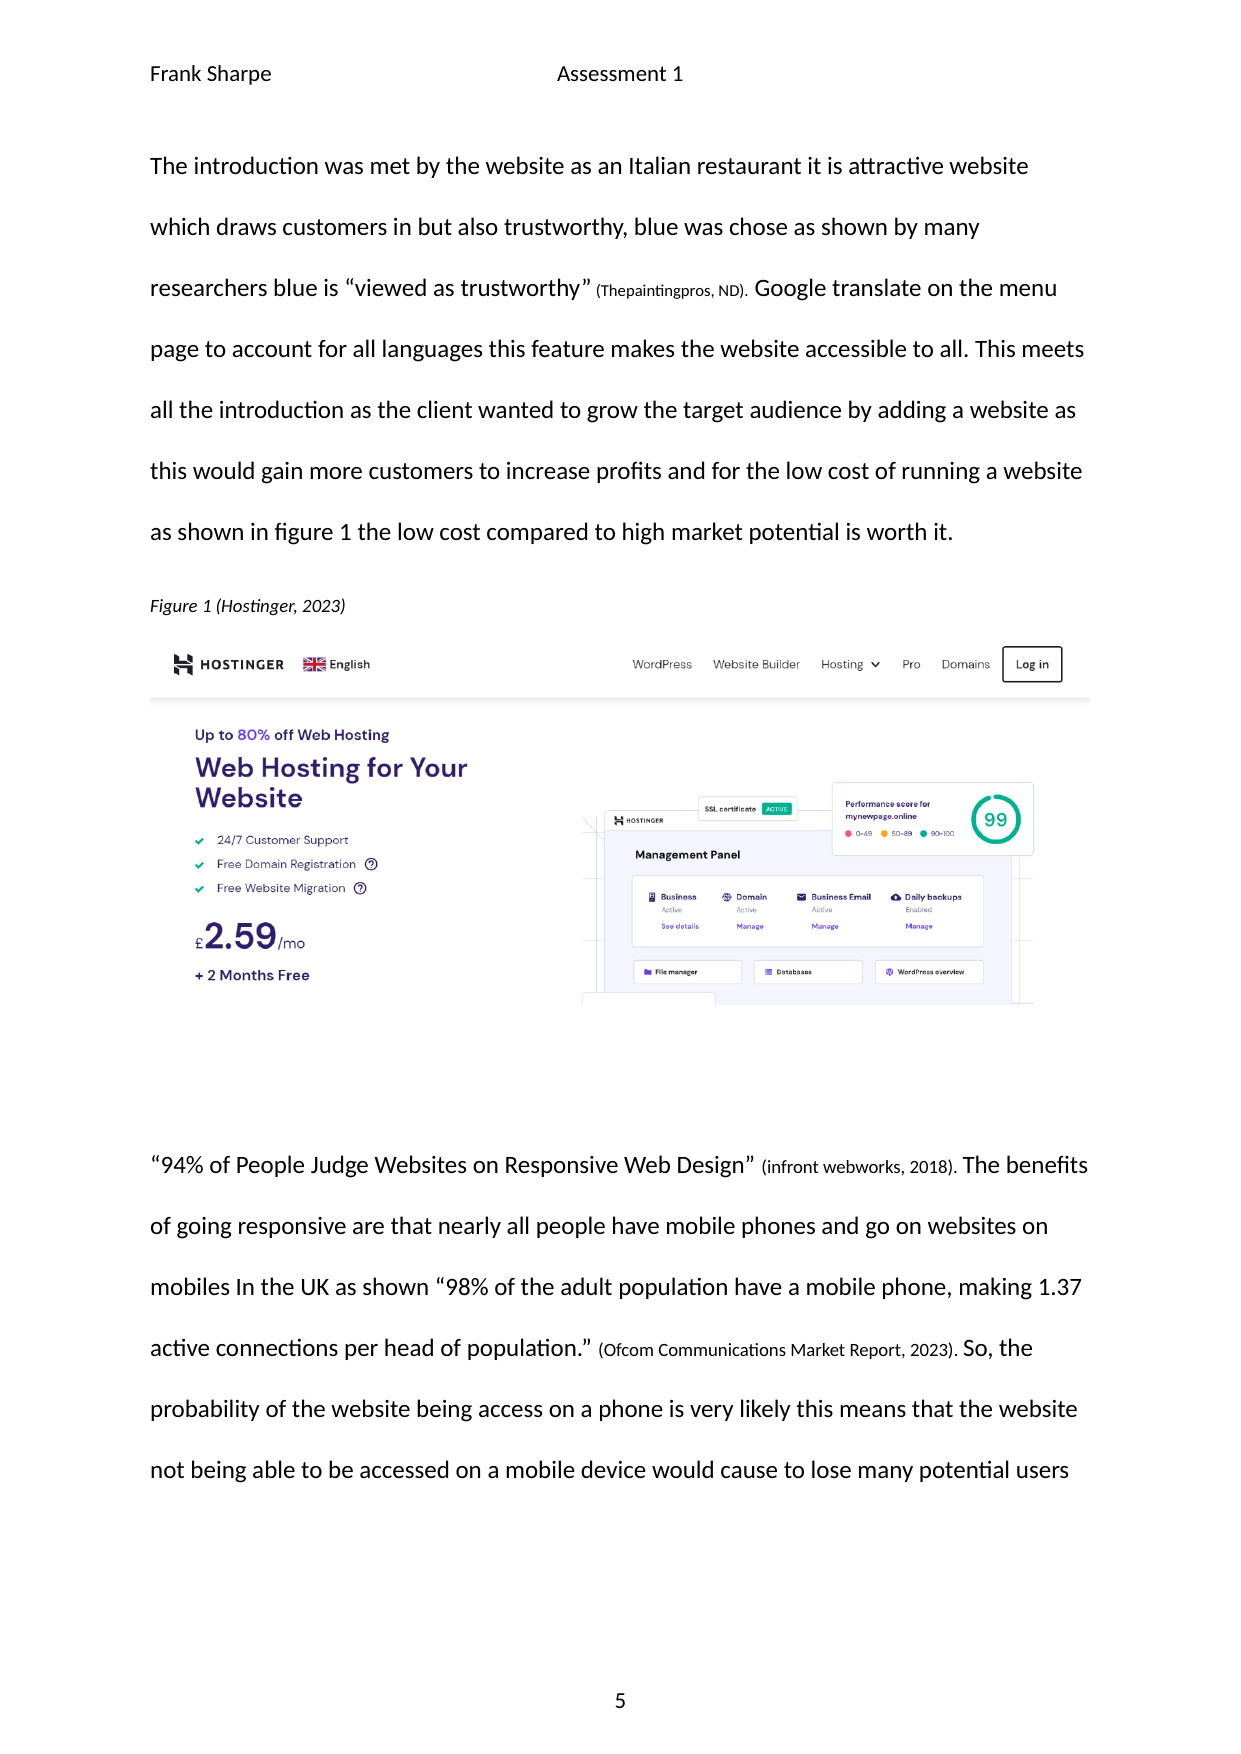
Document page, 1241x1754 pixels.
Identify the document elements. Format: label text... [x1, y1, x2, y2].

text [150, 1149, 1090, 1485]
text The introduction was met by the website as an Italian restaurant it is attractive website which draws customers in but also trustworthy, blue was chose as shown by many researchers blue is “viewed as trustworthy” (Thepaintingpros, ND). Google translate on the menu page to account for all languages this feature makes the website accessible to all. This meets all the introduction as the client wanted to grow the target audience by adding a website as this would gain more customers to increase profits and for the low cost of running a website as shown in figure 1 the low cost compared to high market potential is worth it. [150, 150, 1090, 547]
picture [149, 635, 1091, 1005]
text Figure 1 (Hostinger, 2023) [150, 594, 1090, 617]
